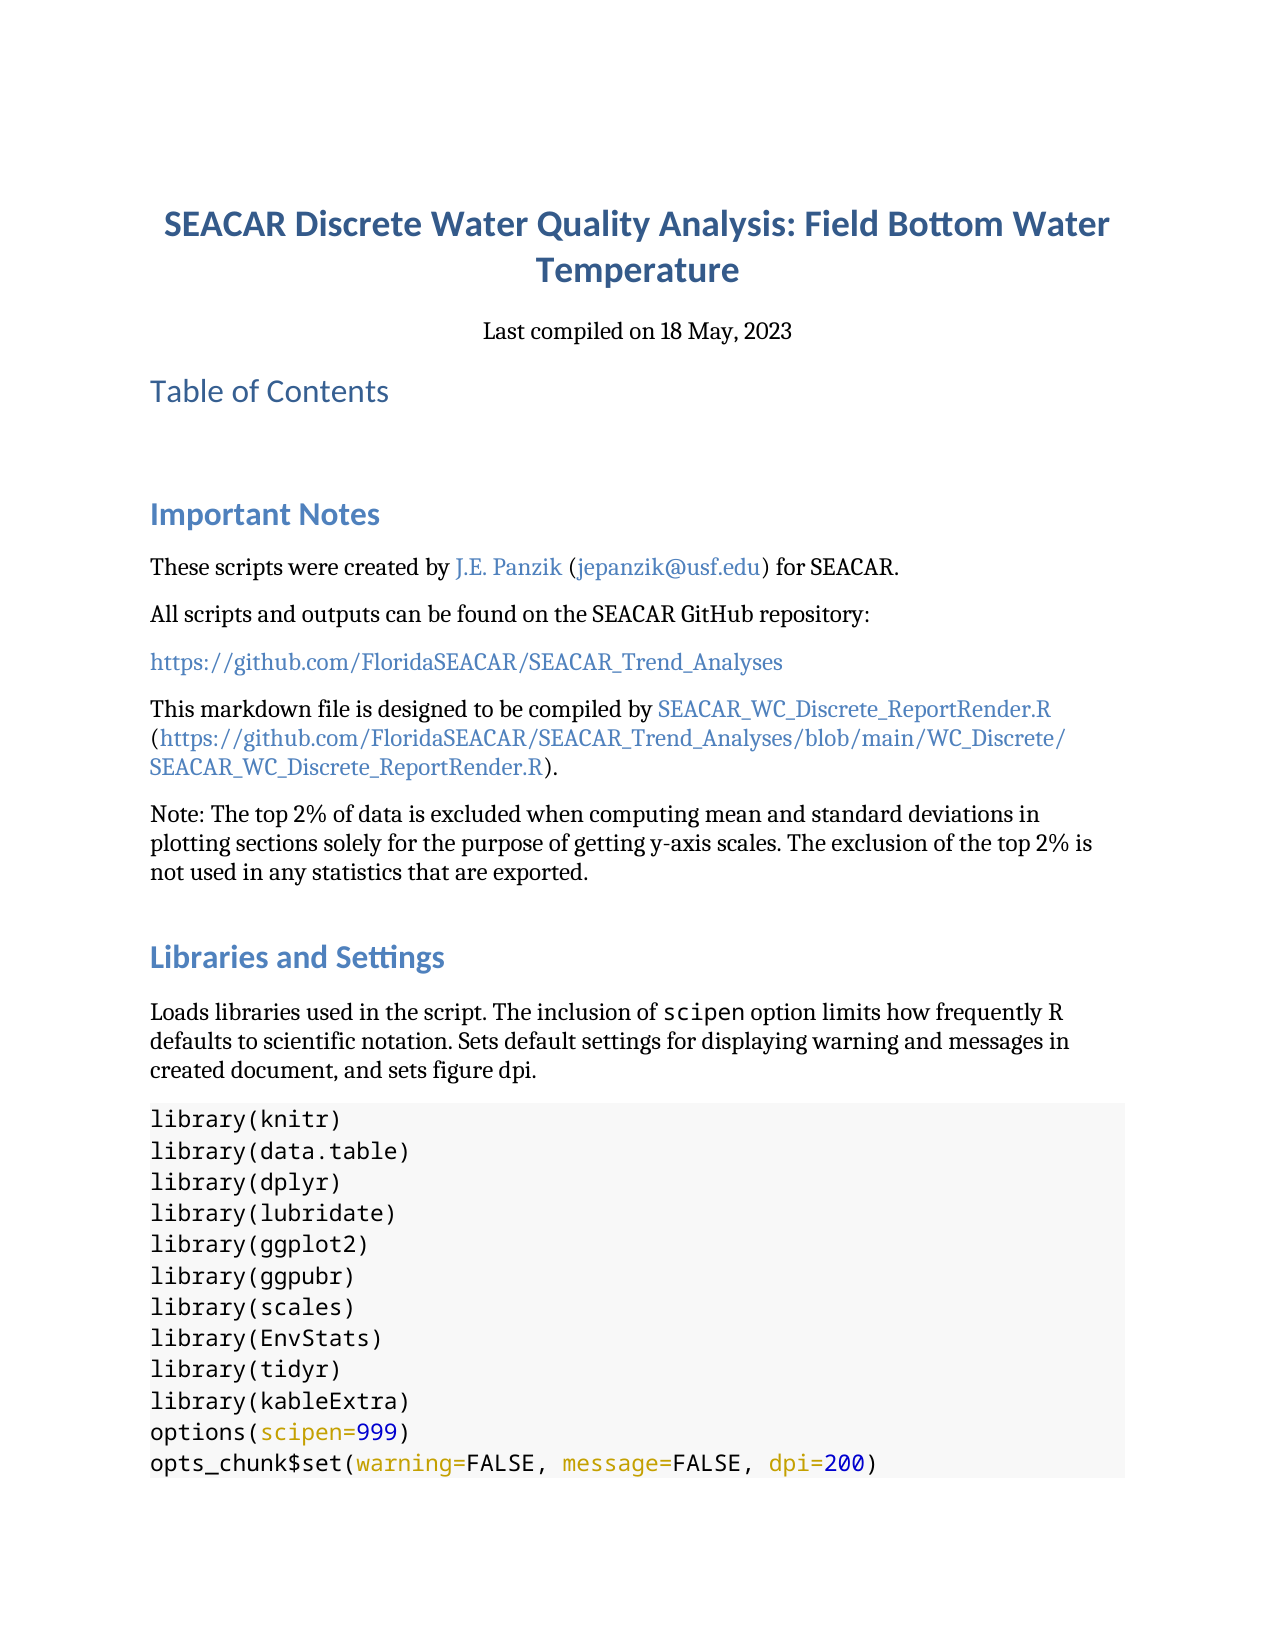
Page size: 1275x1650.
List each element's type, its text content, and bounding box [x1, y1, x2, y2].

text These scripts were created by J.E. Panzik (jepanzik@usf.edu) for SEACAR. [150, 553, 1125, 581]
text Loads libraries used in the script. The inclusion of scipen option limits how frequently R defaults to scientific notation. Sets default settings for displaying warning and messages in created document, and sets figure dpi. [150, 996, 1125, 1084]
subtitle Important Notes [150, 493, 1125, 534]
subtitle Libraries and Settings [150, 936, 1125, 977]
text Note: The top 2% of data is excluded when computing mean and standard deviations in plotting sections solely for the purpose of getting y-axis scales. The exclusion of the top 2% is not used in any statistics that are exported. [150, 800, 1125, 886]
title SEACAR Discrete Water Quality Analysis: Field Bottom Water Temperature [150, 200, 1125, 292]
text All scripts and outputs can be found on the SEACAR GitHub repository: [150, 600, 1125, 629]
text Last compiled on 18 May, 2023 [150, 317, 1125, 345]
text https://github.com/FloridaSEACAR/SEACAR_Trend_Analyses [150, 648, 1125, 676]
text This markdown file is designed to be compiled by SEACAR_WC_Discrete_ReportRender.R (https://github.com/FloridaSEACAR/SEACAR_Trend_Analyses/blob/main/WC_Discrete/SEACAR_WC_Discrete_ReportRender.R). [150, 695, 1125, 781]
text library(knitr) library(data.table) library(dplyr) library(lubridate) library(ggplot2) library(ggpubr) library(scales) library(EnvStats) library(tidyr) library(kableExtra) options(scipen=999) opts_chunk$set(warning=FALSE, message=FALSE, dpi=200) [150, 1103, 1125, 1478]
